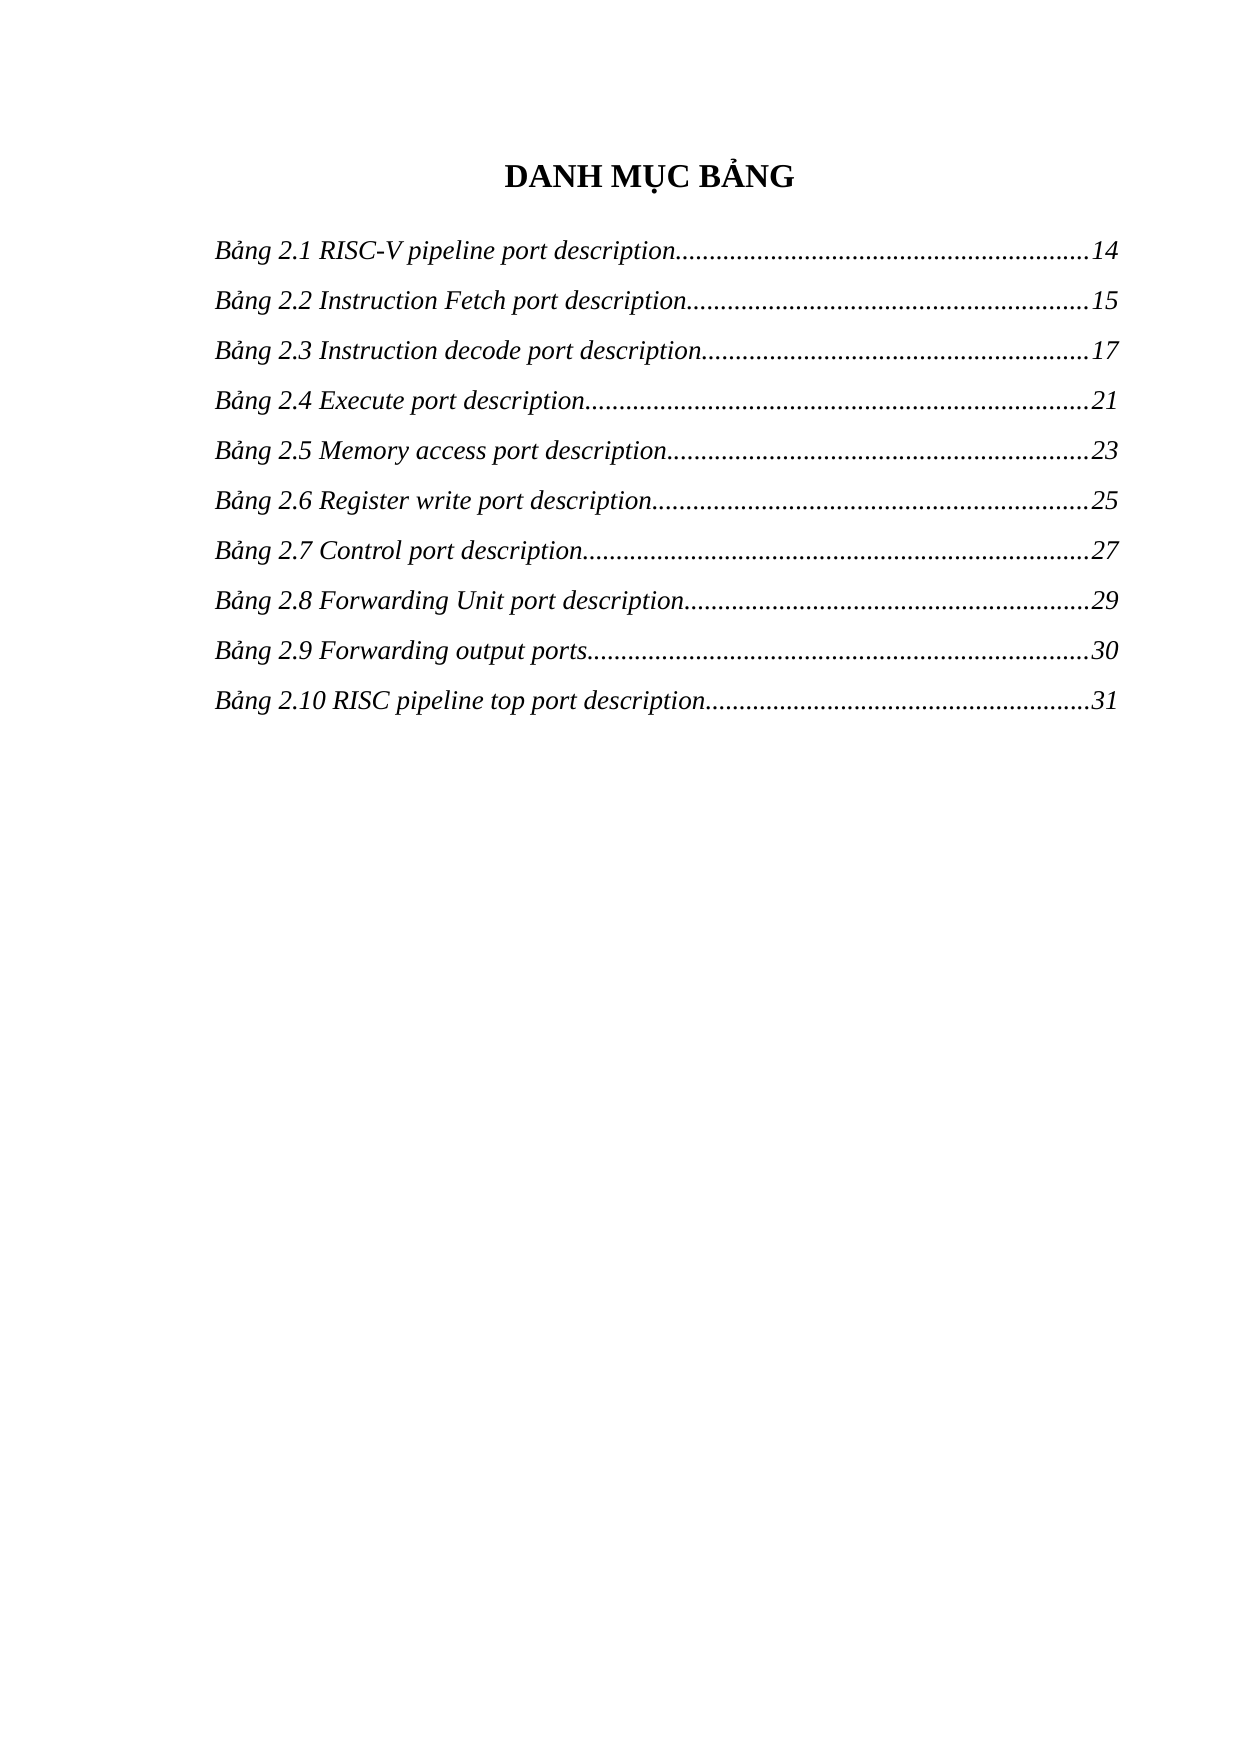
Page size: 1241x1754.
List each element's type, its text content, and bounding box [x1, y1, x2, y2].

text Bảng 2.8 Forwarding Unit port description 29 [177, 581, 1122, 619]
text Bảng 2.9 Forwarding output ports 30 [177, 631, 1122, 669]
text Bảng 2.6 Register write port description 25 [177, 481, 1122, 519]
text Bảng 2.3 Instruction decode port description 17 [177, 331, 1122, 369]
text Bảng 2.5 Memory access port description 23 [177, 431, 1122, 469]
text Bảng 2.10 RISC pipeline top port description 31 [177, 681, 1122, 719]
text Bảng 2.4 Execute port description 21 [177, 381, 1122, 419]
text Bảng 2.2 Instruction Fetch port description 15 [177, 281, 1122, 319]
text Bảng 2.7 Control port description 27 [177, 531, 1122, 569]
text Bảng 2.1 RISC-V pipeline port description 14 [177, 231, 1122, 269]
subtitle DANH MỤC BẢNG [177, 138, 1122, 213]
